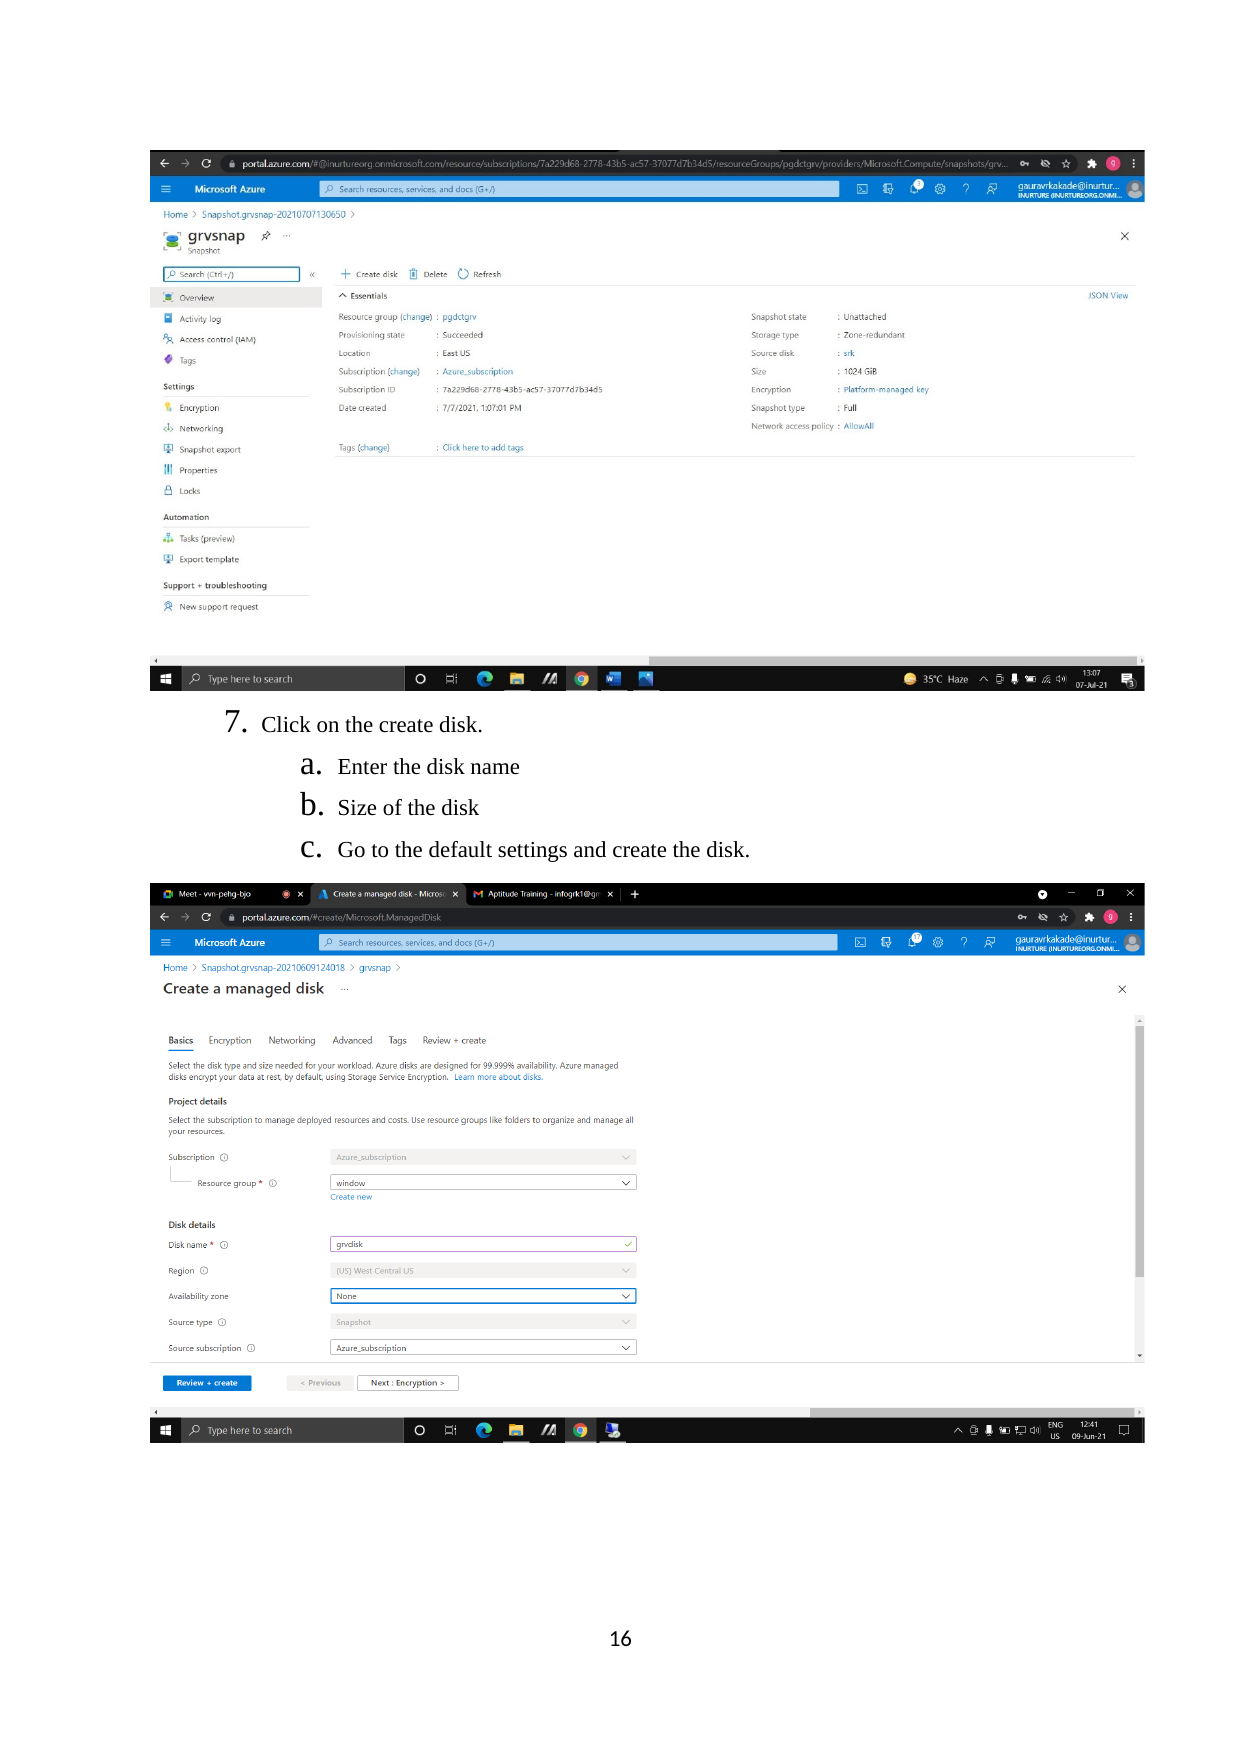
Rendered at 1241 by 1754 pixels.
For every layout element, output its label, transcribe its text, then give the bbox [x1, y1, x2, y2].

list Enter the disk name [300, 743, 1036, 782]
picture [150, 883, 1145, 1443]
picture [150, 150, 1145, 691]
list Click on the create disk. [223, 702, 1036, 740]
list Size of the disk [300, 785, 1036, 823]
list Go to the default settings and create the disk. [300, 826, 1036, 864]
